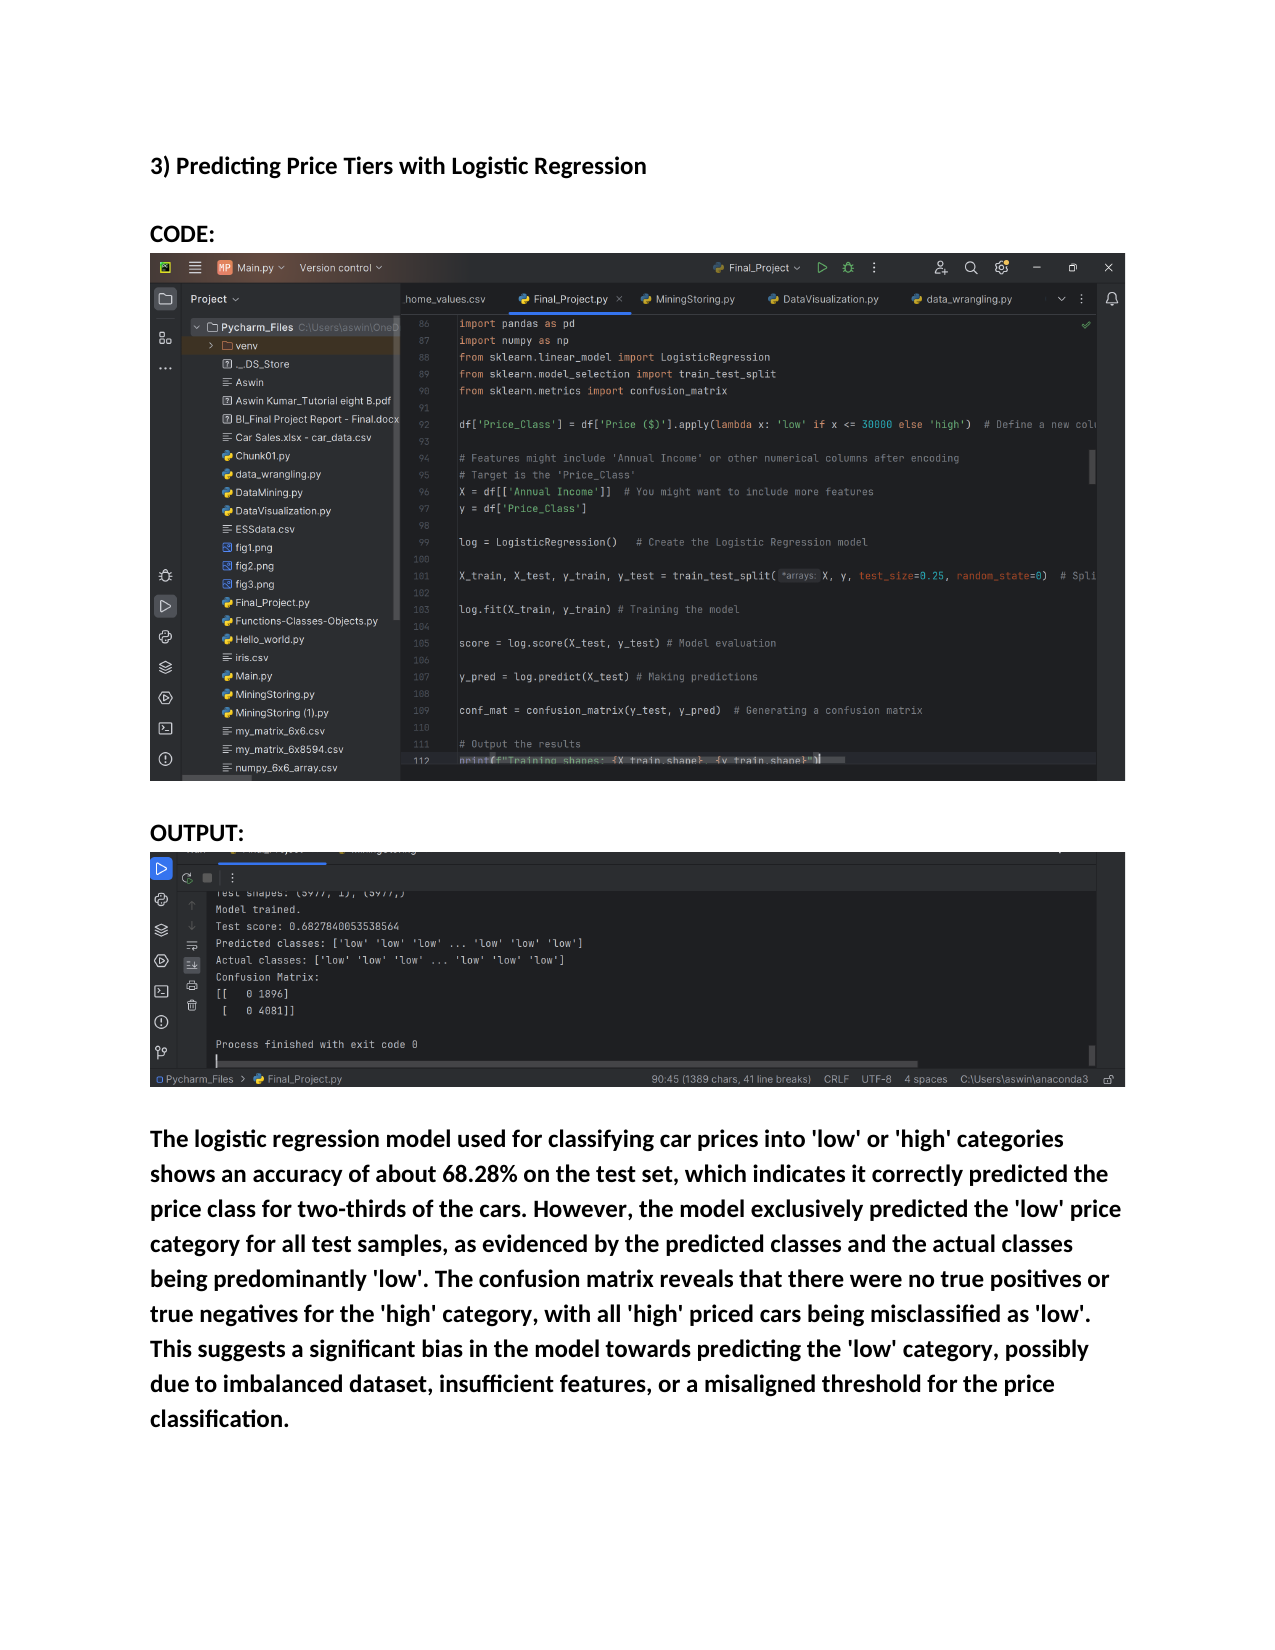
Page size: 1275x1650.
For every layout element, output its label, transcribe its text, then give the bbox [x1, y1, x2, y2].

text 3) Predicting Price Tiers with Logistic Regression [150, 150, 1125, 181]
picture [150, 852, 1125, 1087]
text The logistic regression model used for classifying car prices into 'low' or 'high' categories shows an accuracy of about 68.28% on the test set, which indicates it correctly predicted the price class for two-thirds of the cars. However, the model exclusively predicted the 'low' price category for all test samples, as evidenced by the predicted classes and the actual classes being predominantly 'low'. The confusion matrix reveals that there were no true positives or true negatives for the 'high' category, with all 'high' priced cars being misclassified as 'low'. This suggests a significant bias in the model towards predicting the 'low' category, possibly due to imbalanced dataset, insufficient features, or a misaligned threshold for the price classification. [150, 1124, 1125, 1434]
text CODE: [150, 218, 1125, 248]
picture [150, 253, 1125, 781]
text OUTPUT: [150, 817, 1125, 848]
